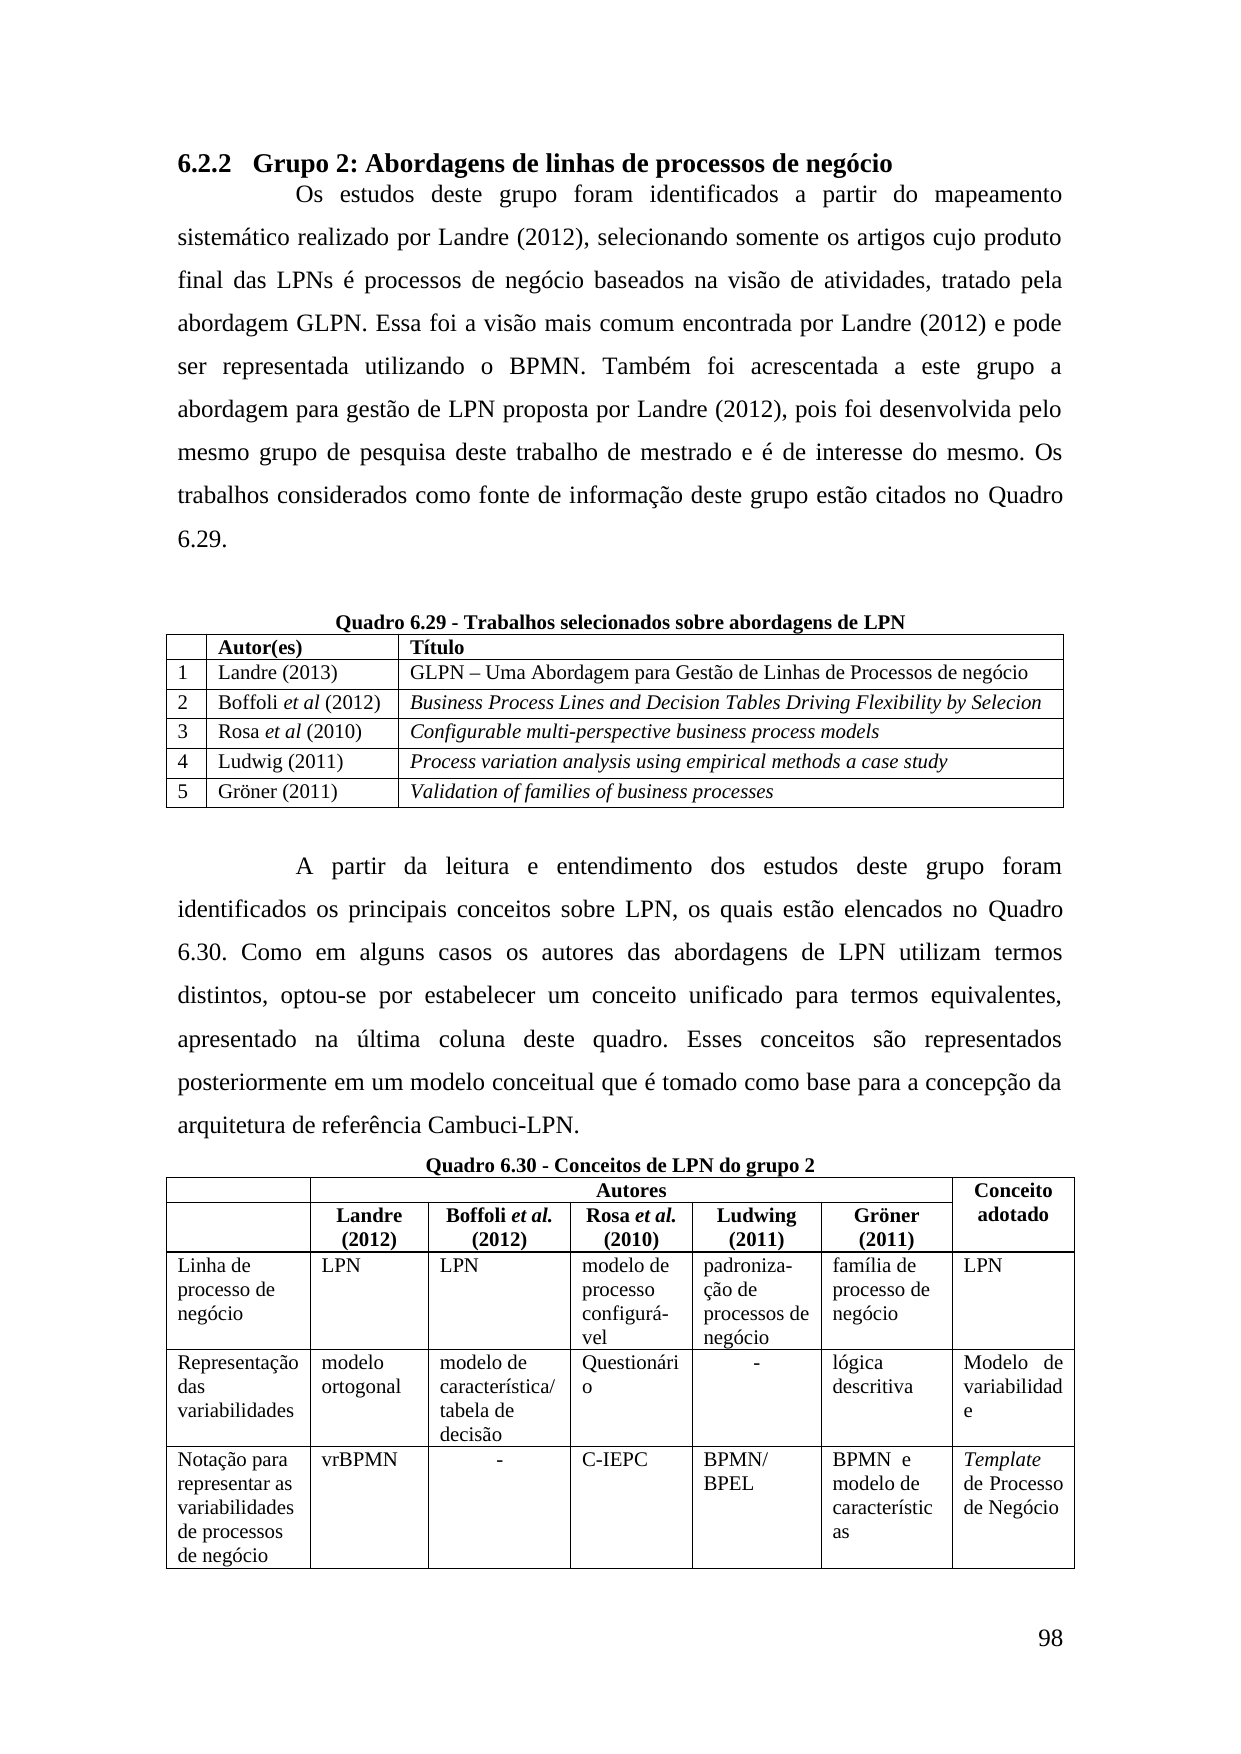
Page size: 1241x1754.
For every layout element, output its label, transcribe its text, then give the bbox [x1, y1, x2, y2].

table_cell modelo de processo configurável [571, 1253, 692, 1349]
table_cell 4 [167, 749, 206, 777]
table_cell modelo de característica/tabela de decisão [429, 1350, 570, 1446]
table_cell Modelo de variabilidade [953, 1350, 1074, 1446]
table_header [167, 1178, 310, 1202]
table_header Autor(es) [207, 635, 398, 659]
table_cell 3 [167, 719, 206, 748]
table_cell LPN [311, 1253, 428, 1349]
table_cell vrBPMN [311, 1447, 428, 1567]
table_cell Process variation analysis using empirical methods a case study [399, 749, 1063, 777]
table_cell 5 [167, 779, 206, 807]
table_header Conceito adotado [953, 1178, 1074, 1251]
table_cell Business Process Lines and Decision Tables Driving Flexibility by Selecion [399, 690, 1063, 718]
table_cell Gröner (2011) [207, 779, 398, 807]
table_header Título [399, 635, 1063, 659]
table_cell Boffoli et al (2012) [207, 690, 398, 718]
table_cell 1 [167, 660, 206, 689]
table_cell BPMN e modelo de características [822, 1447, 952, 1567]
table_cell Questionário [571, 1350, 692, 1446]
table_cell Representação das variabilidades [167, 1350, 310, 1446]
table_cell Ludwing (2011) [693, 1203, 821, 1251]
table_cell - [693, 1350, 821, 1446]
table_cell Configurable multi-perspective business process models [399, 719, 1063, 748]
table_cell - [429, 1447, 570, 1567]
table_cell Boffoli et al.(2012) [429, 1203, 570, 1251]
table_cell Gröner (2011) [822, 1203, 952, 1251]
table_cell Validation of families of business processes [399, 779, 1063, 807]
table_cell família de processo de negócio [822, 1253, 952, 1349]
table_cell padronização de processos de negócio [693, 1253, 821, 1349]
table_cell Rosa et al (2010) [207, 719, 398, 748]
table_cell [167, 1203, 310, 1251]
table_cell Linha de processo de negócio [167, 1253, 310, 1349]
table_cell Landre (2013) [207, 660, 398, 689]
table_cell LPN [953, 1253, 1074, 1349]
table_cell GLPN – Uma Abordagem para Gestão de Linhas de Processos de negócio [399, 660, 1063, 689]
table_cell lógica descritiva [822, 1350, 952, 1446]
table_header Autores [311, 1178, 952, 1202]
table_header [167, 635, 206, 659]
table_cell Notação para representar as variabilidades de processos de negócio [167, 1447, 310, 1567]
table_cell 2 [167, 690, 206, 718]
table_cell Landre (2012) [311, 1203, 428, 1251]
table_cell Rosa et al.(2010) [571, 1203, 692, 1251]
subtitle Grupo 2: Abordagens de linhas de processos de negócio [177, 148, 1063, 179]
table_cell LPN [429, 1253, 570, 1349]
table_cell Template de Processo de Negócio [953, 1447, 1074, 1567]
table_cell BPMN/BPEL [693, 1447, 821, 1567]
table_cell modelo ortogonal [311, 1350, 428, 1446]
table_cell Ludwig (2011) [207, 749, 398, 777]
table_cell C-IEPC [571, 1447, 692, 1567]
